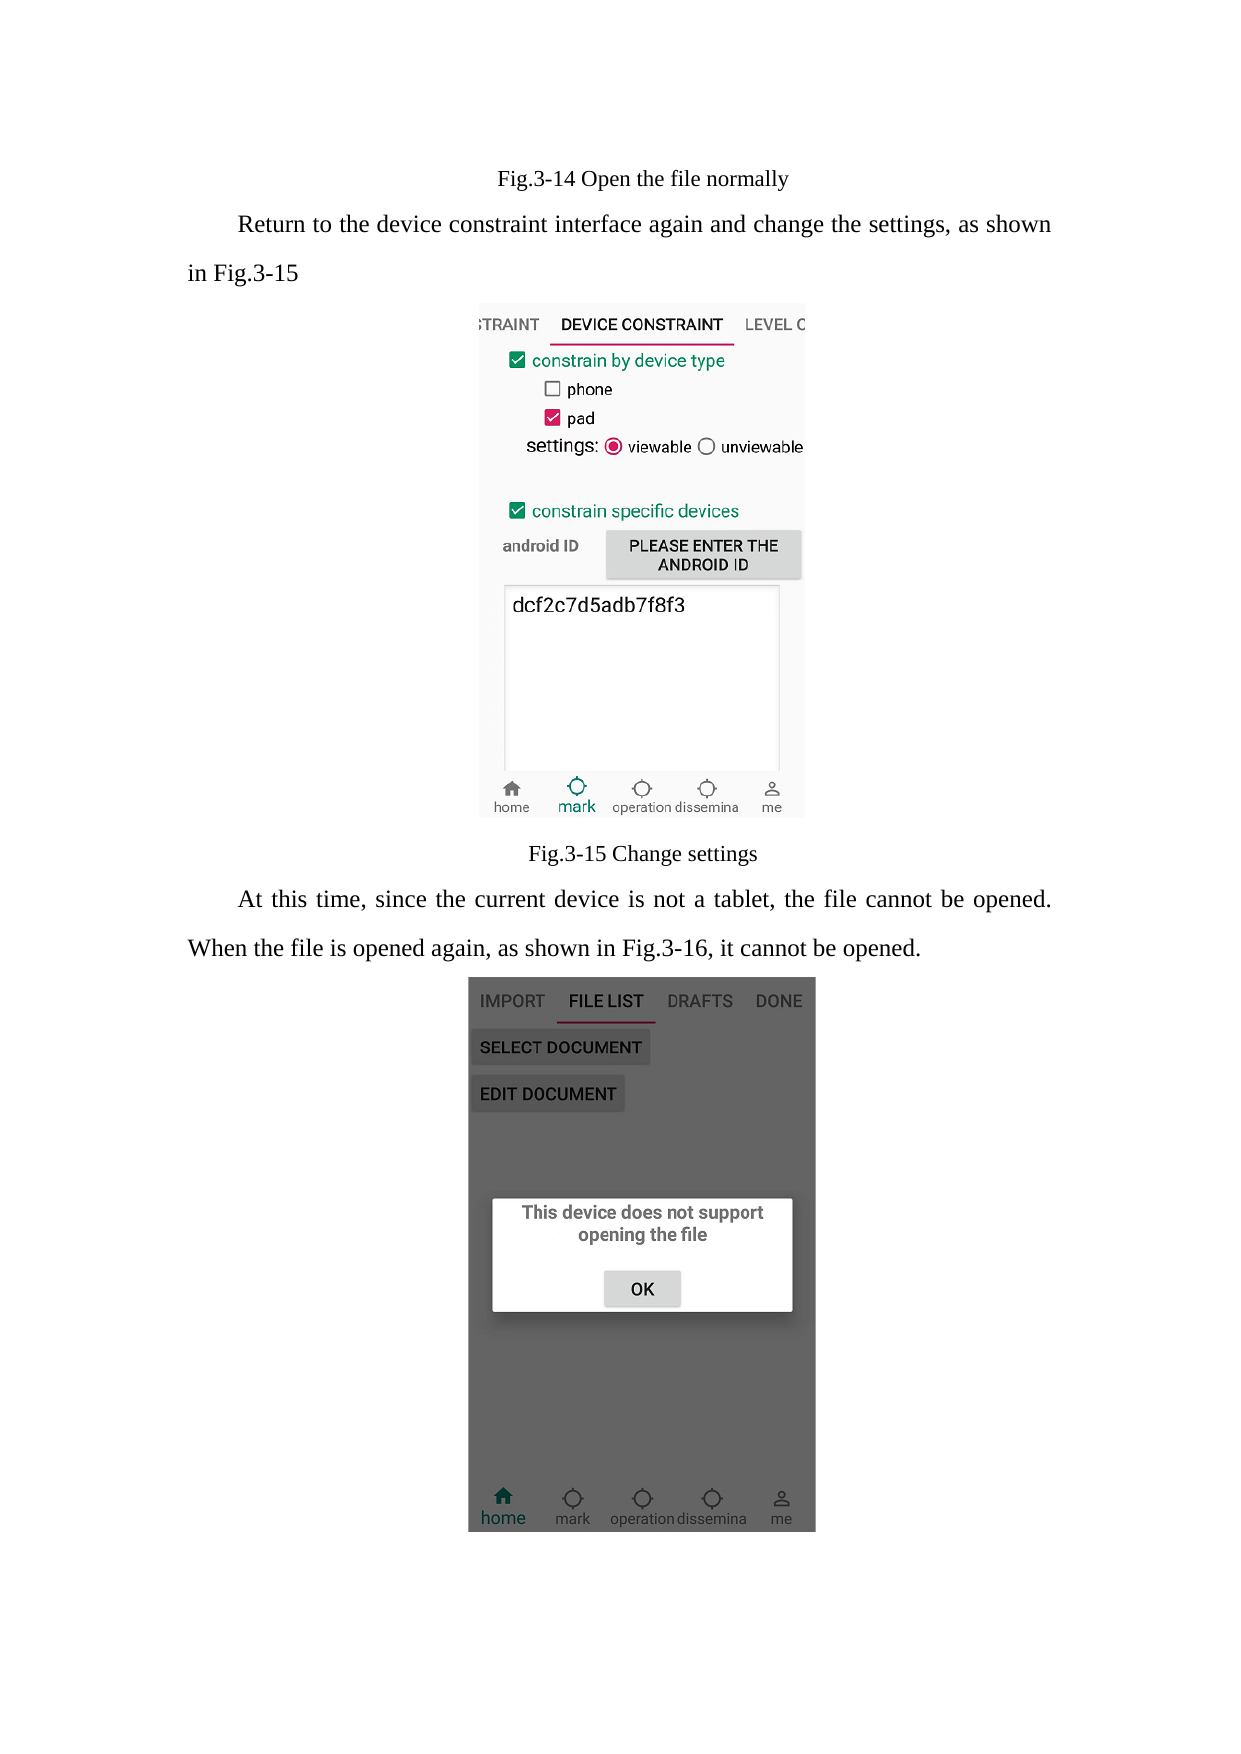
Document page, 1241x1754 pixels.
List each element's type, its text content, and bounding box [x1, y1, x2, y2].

text Return to the device constraint interface again and change the settings, as shown in Fig.3-15 [187, 208, 1053, 289]
picture [478, 303, 806, 818]
text At this time, since the current device is not a tablet, the file cannot be opened. When the file is opened again, as shown in Fig.3-16, it cannot be opened. [187, 882, 1053, 963]
picture [468, 977, 816, 1532]
text Fig.3-15 Change settings [187, 837, 1053, 869]
text Fig.3-14 Open the file normally [187, 162, 1053, 194]
